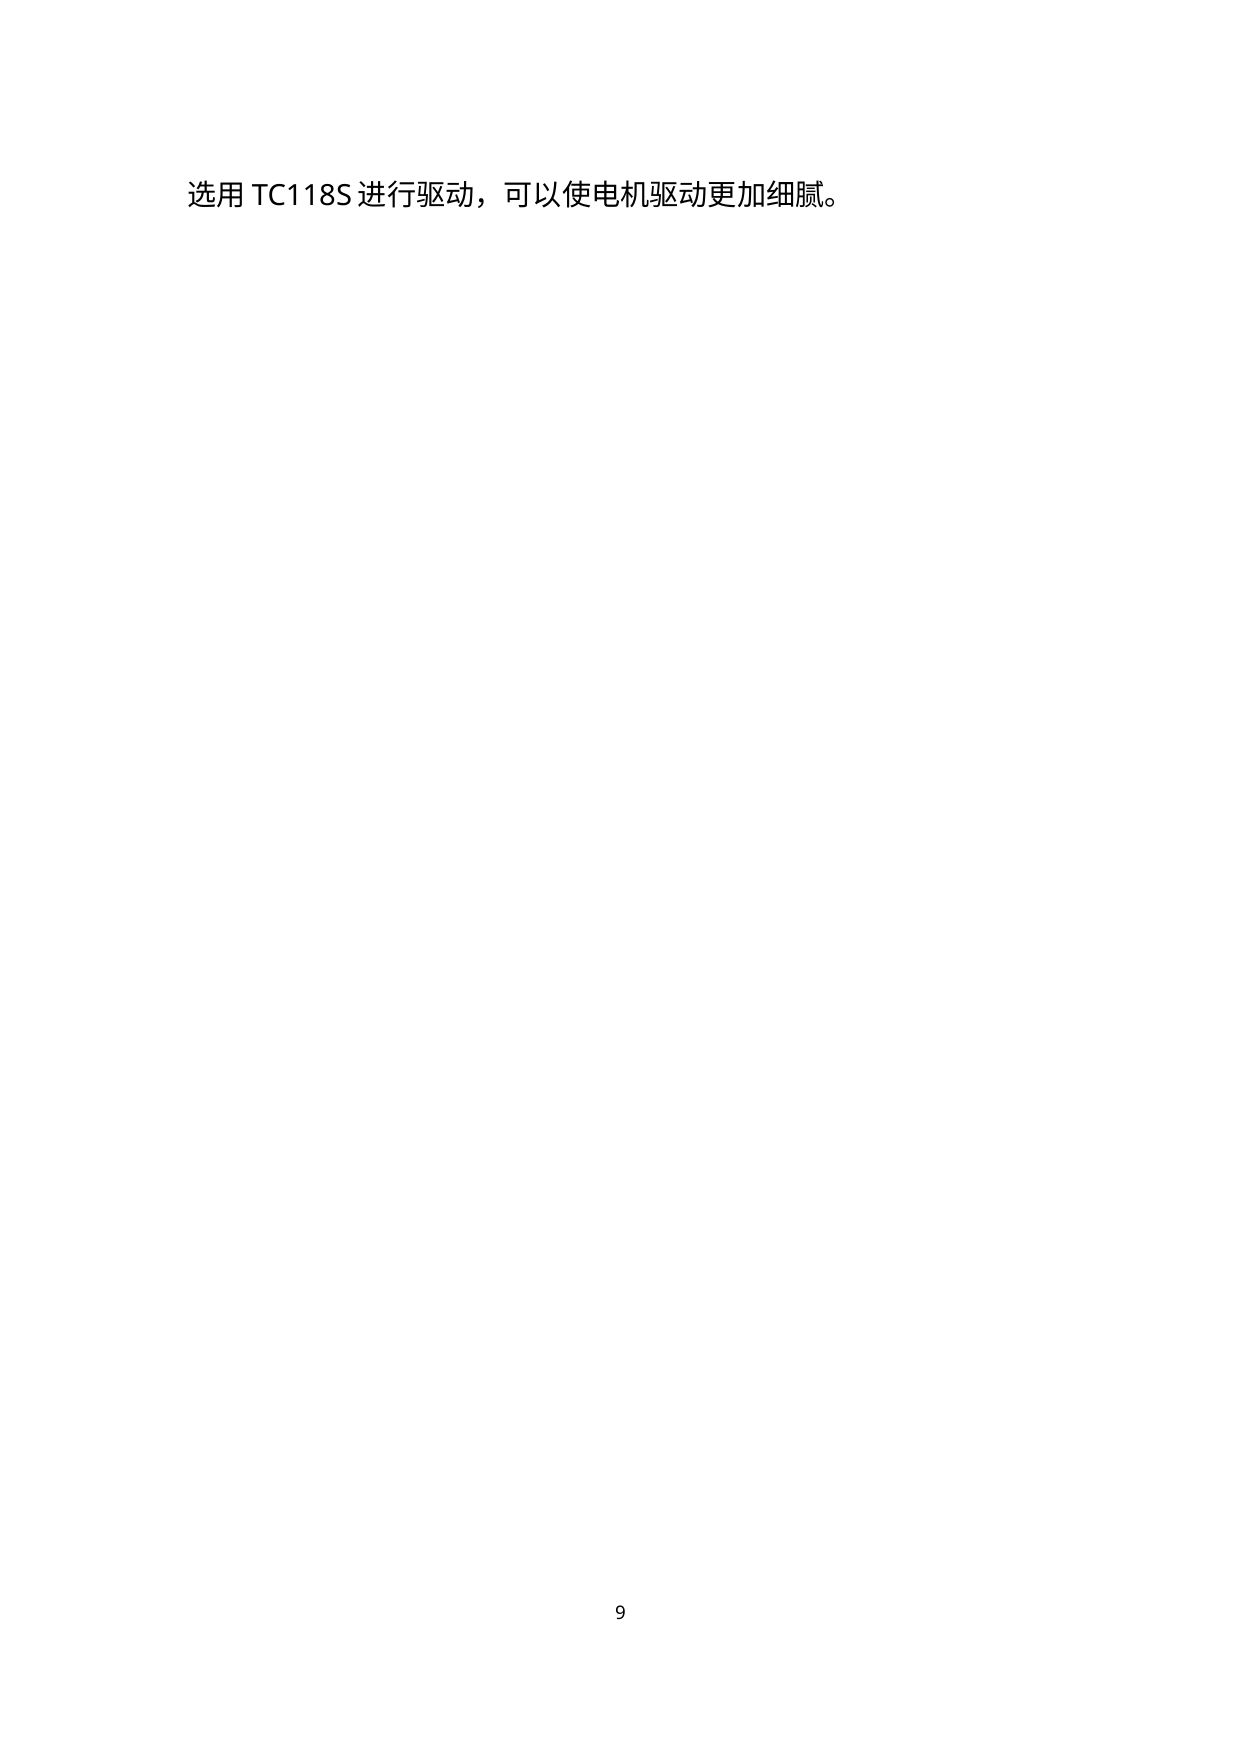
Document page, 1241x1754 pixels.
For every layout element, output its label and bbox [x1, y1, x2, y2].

text [187, 160, 1053, 225]
